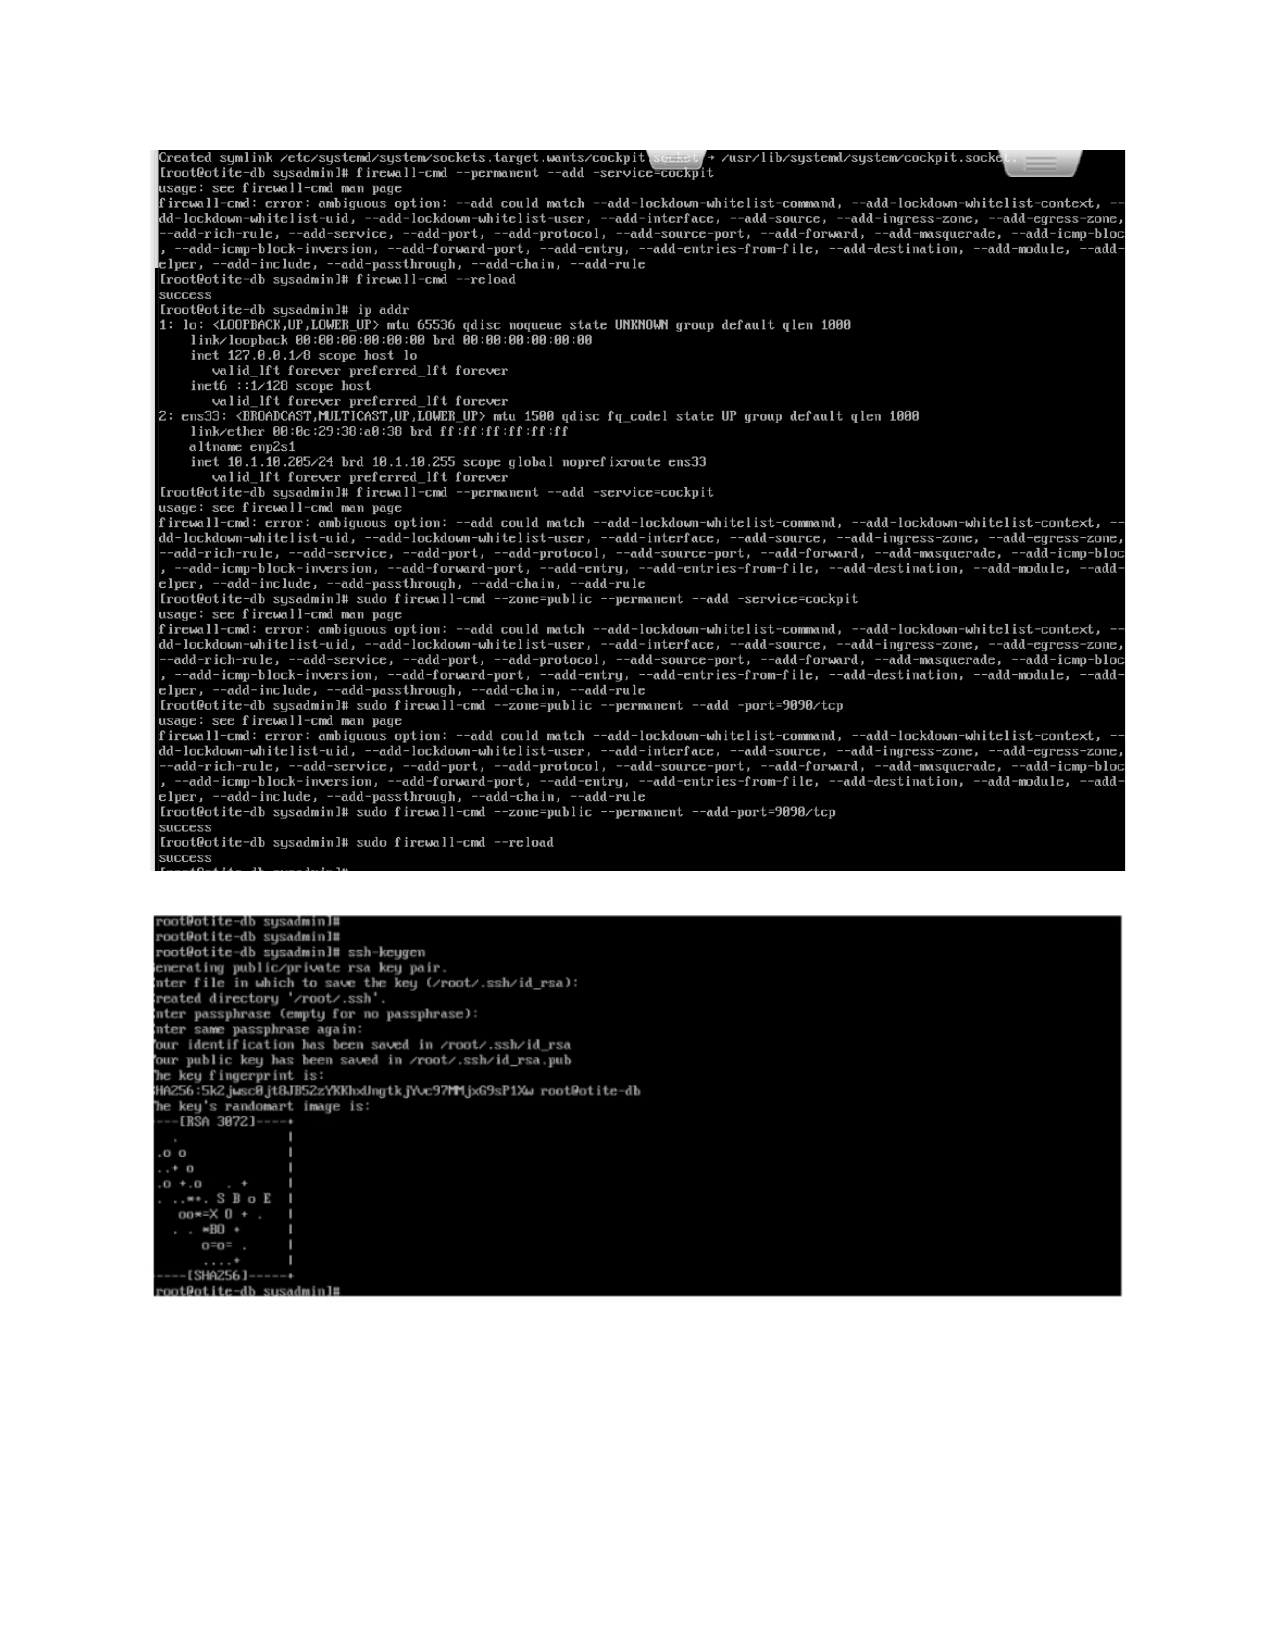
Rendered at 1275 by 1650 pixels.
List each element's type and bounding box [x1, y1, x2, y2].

picture [150, 150, 1125, 871]
picture [150, 910, 1125, 1308]
